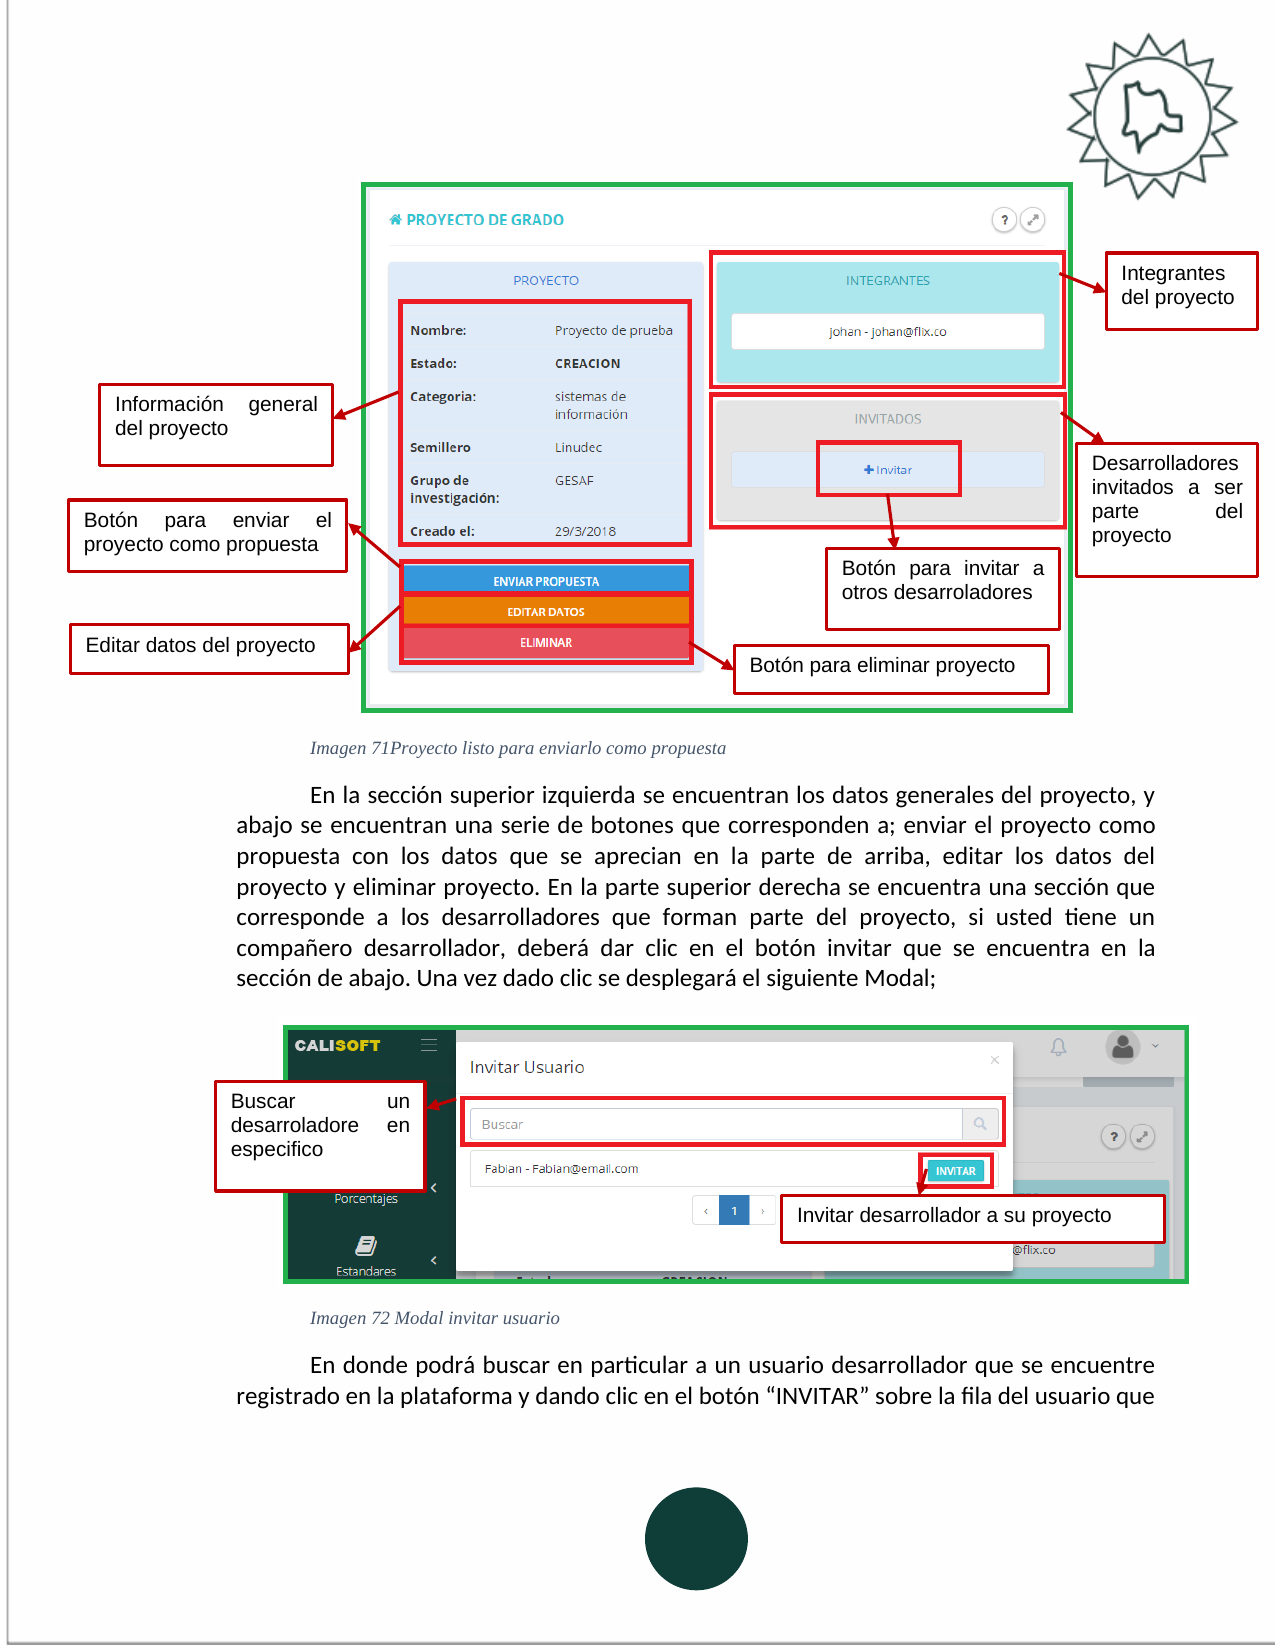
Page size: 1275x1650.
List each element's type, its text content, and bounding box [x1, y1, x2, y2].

text En la sección superior izquierda se encuentran los datos generales del proyecto, y abajo se encuentran una serie de botones que corresponden a; enviar el proyecto como propuesta con los datos que se aprecian en la parte de arriba, editar los datos del proyecto y eliminar proyecto. En la parte superior derecha se encuentra una sección que corresponde a los desarrolladores que forman parte del proyecto, si usted tiene un compañero desarrollador, deberá dar clic en el botón invitar que se encuentra en la sección de abajo. Una vez dado clic se desplegará el siguiente Modal; [236, 779, 1157, 993]
picture [6, 0, 1275, 1645]
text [236, 1349, 1157, 1411]
